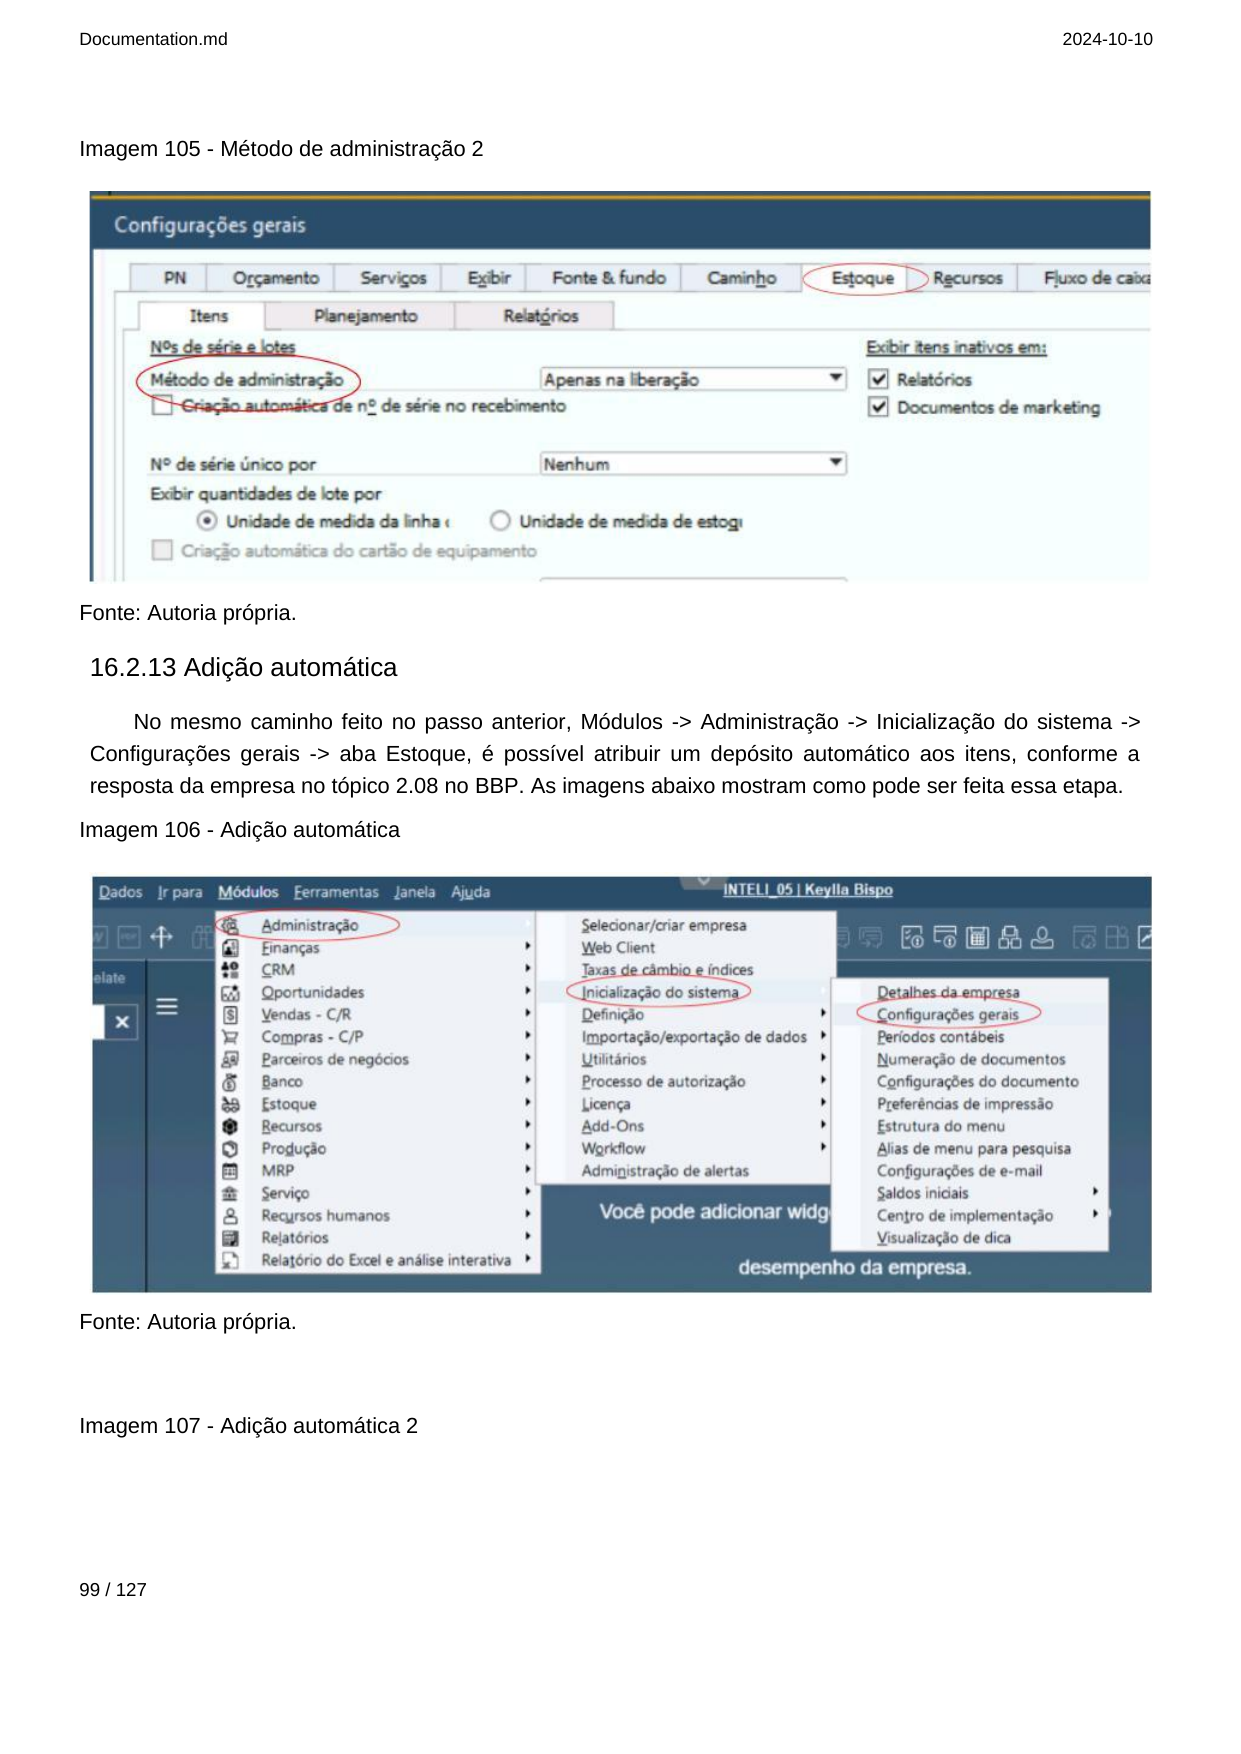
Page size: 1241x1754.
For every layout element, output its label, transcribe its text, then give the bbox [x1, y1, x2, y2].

text 99 / 127 [79, 1579, 1161, 1601]
text Fonte: Autoria própria. [79, 1308, 1163, 1334]
text Fonte: Autoria própria. [79, 600, 1163, 625]
picture [89, 872, 1153, 1295]
text Documentation.md 2024-10-10 [79, 28, 1161, 49]
text Imagem 106 - Adição automática [79, 817, 1163, 842]
picture [89, 191, 1153, 584]
text Imagem 107 - Adição automática 2 [79, 1413, 1163, 1438]
text No mesmo caminho feito no passo anterior, Módulos -> Administração -> Inicialização do sistema -> Configurações gerais -> aba Estoque, é possível atribuir um depósito automático aos itens, conforme a resposta da empresa no tópico 2.08 no BBP. As imagens abaixo mostram como pode ser feita essa etapa. [89, 709, 1142, 798]
text Imagem 105 - Método de administração 2 [79, 136, 1163, 161]
text 16.2.13 Adição automática [89, 652, 1161, 682]
